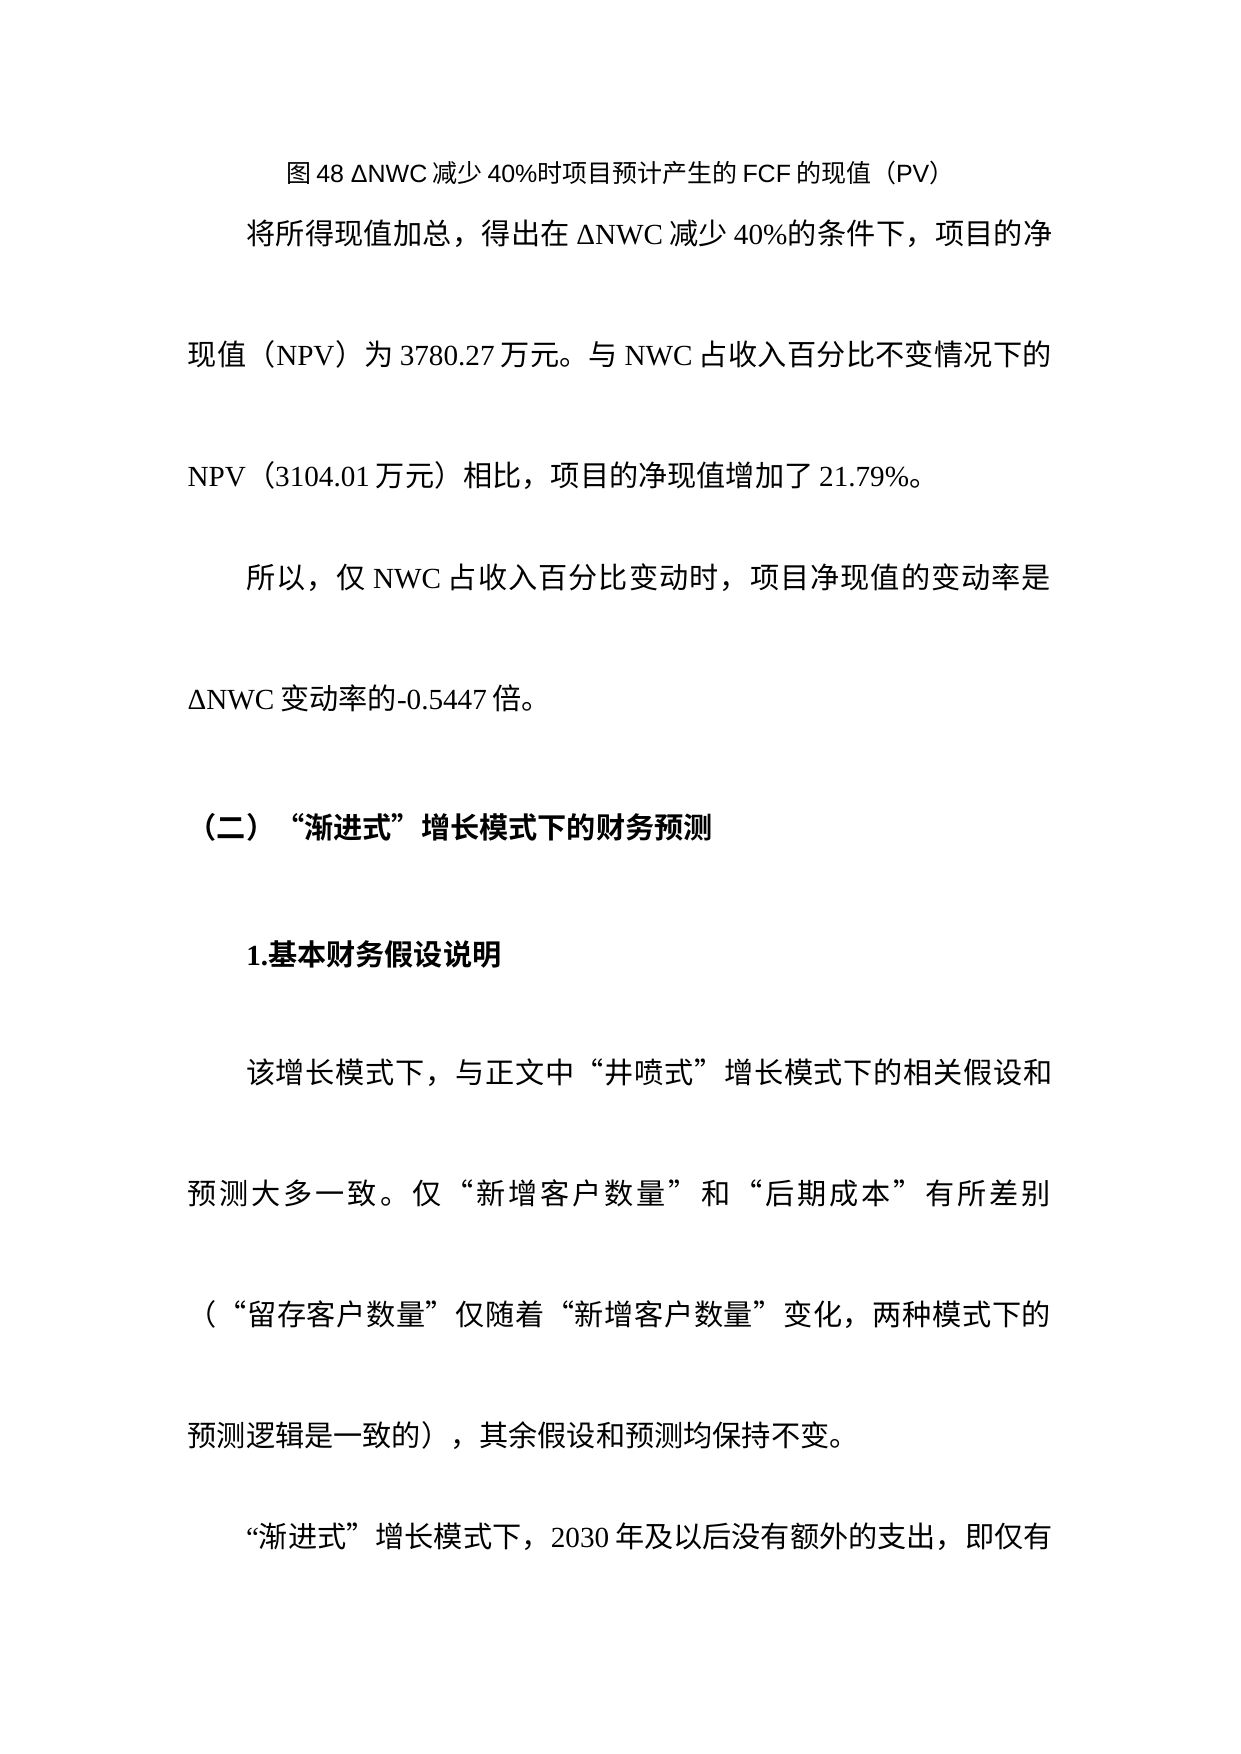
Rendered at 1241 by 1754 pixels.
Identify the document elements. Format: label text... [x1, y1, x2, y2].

text 该增长模式下，与正文中“井喷式”增长模式下的相关假设和预测大多一致。仅“新增客户数量”和“后期成本”有所差别（“留存客户数量”仅随着“新增客户数量”变化，两种模式下的预测逻辑是一致的），其余假设和预测均保持不变。 [187, 1030, 1053, 1474]
subtitle （二）“渐进式”增长模式下的财务预测 [187, 785, 1053, 866]
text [187, 1495, 1053, 1576]
text 图48 ΔNWC减少40%时项目预计产生的FCF的现值（PV） [187, 151, 1053, 192]
subtitle 1.基本财务假设说明 [187, 912, 1053, 992]
text 将所得现值加总，得出在ΔNWC减少40%的条件下，项目的净现值（NPV）为3780.27万元。与NWC占收入百分比不变情况下的NPV（3104.01万元）相比，项目的净现值增加了21.79%。 [187, 192, 1053, 514]
text 所以，仅NWC占收入百分比变动时，项目净现值的变动率是ΔNWC变动率的-0.5447倍。 [187, 535, 1053, 737]
